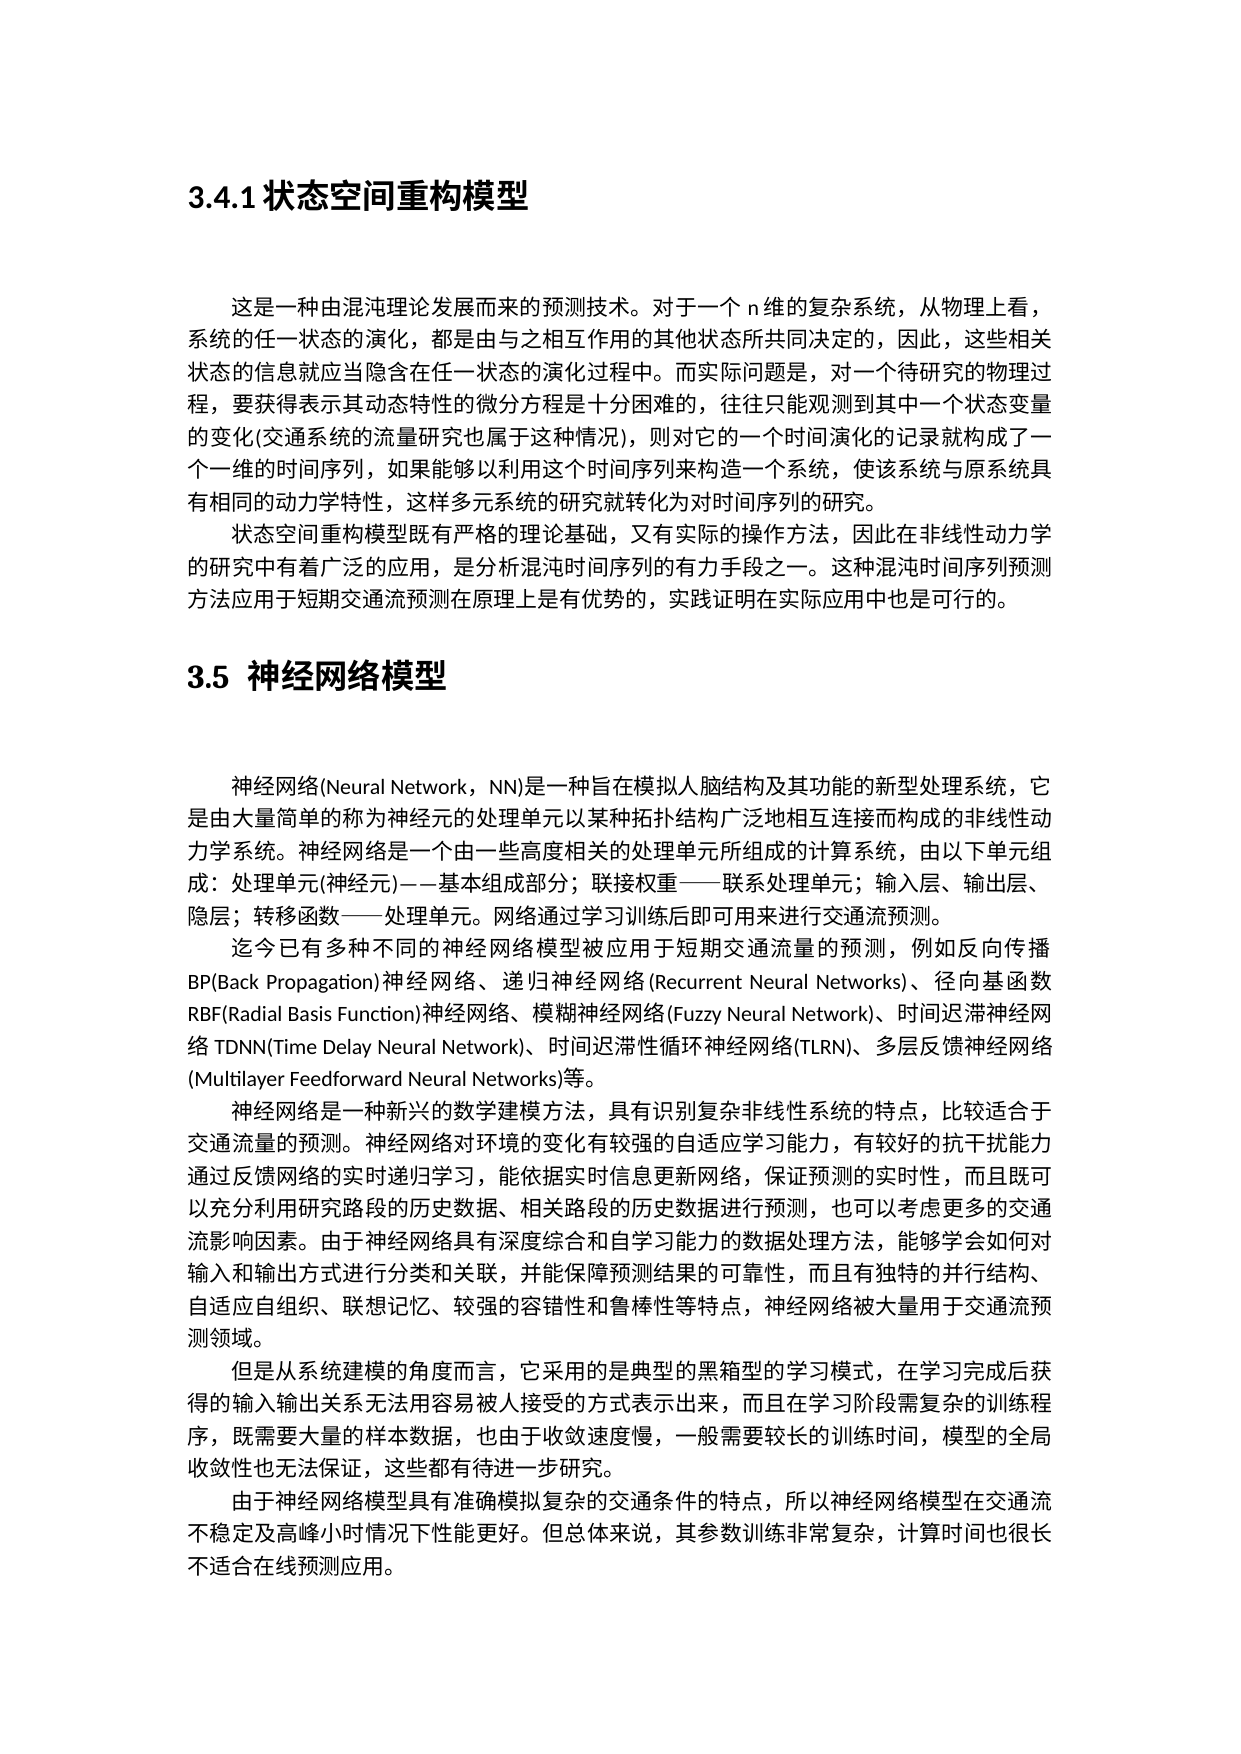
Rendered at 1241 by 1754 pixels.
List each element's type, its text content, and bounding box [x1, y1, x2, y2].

text 神经网络是一种新兴的数学建模方法，具有识别复杂非线性系统的特点，比较适合于交通流量的预测。神经网络对环境的变化有较强的自适应学习能力，有较好的抗干扰能力，通过反馈网络的实时递归学习，能依据实时信息更新网络，保证预测的实时性，而且既可以充分利用研究路段的历史数据、相关路段的历史数据进行预测，也可以考虑更多的交通流影响因素。由于神经网络具有深度综合和自学习能力的数据处理方法，能够学会如何对输入和输出方式进行分类和关联，并能保障预测结果的可靠性，而且有独特的并行结构、自适应自组织、联想记忆、较强的容错性和鲁棒性等特点，神经网络被大量用于交通流预测领域。 [187, 1093, 1053, 1353]
text 迄今已有多种不同的神经网络模型被应用于短期交通流量的预测，例如反向传播BP(Back Propagation)神经网络、递归神经网络(Recurrent Neural Networks)、径向基函数RBF(Radial Basis Function)神经网络、模糊神经网络(Fuzzy Neural Network)、时间迟滞神经网络TDNN(Time Delay Neural Network)、时间迟滞性循环神经网络(TLRN)、多层反馈神经网络(Multilayer Feedforward Neural Networks)等。 [187, 931, 1053, 1093]
text 神经网络(Neural Network，NN)是一种旨在模拟人脑结构及其功能的新型处理系统，它是由大量简单的称为神经元的处理单元以某种拓扑结构广泛地相互连接而构成的非线性动力学系统。神经网络是一个由一些高度相关的处理单元所组成的计算系统，由以下单元组成：处理单元(神经元)——基本组成部分；联接权重——联系处理单元；输入层、输出层、隐层；转移函数——处理单元。网络通过学习训练后即可用来进行交通流预测。 [187, 768, 1053, 931]
text 但是从系统建模的角度而言，它采用的是典型的黑箱型的学习模式，在学习完成后获得的输入输出关系无法用容易被人接受的方式表示出来，而且在学习阶段需复杂的训练程序，既需要大量的样本数据，也由于收敛速度慢，一般需要较长的训练时间，模型的全局收敛性也无法保证，这些都有待进一步研究。 [187, 1353, 1053, 1483]
text 由于神经网络模型具有准确模拟复杂的交通条件的特点，所以神经网络模型在交通流不稳定及高峰小时情况下性能更好。但总体来说，其参数训练非常复杂，计算时间也很长，不适合在线预测应用。 [187, 1483, 1053, 1581]
subtitle 神经网络模型 [187, 641, 1053, 706]
text 这是一种由混沌理论发展而来的预测技术。对于一个n维的复杂系统，从物理上看，系统的任一状态的演化，都是由与之相互作用的其他状态所共同决定的，因此，这些相关状态的信息就应当隐含在任一状态的演化过程中。而实际问题是，对一个待研究的物理过程，要获得表示其动态特性的微分方程是十分困难的，往往只能观测到其中一个状态变量的变化(交通系统的流量研究也属于这种情况)，则对它的一个时间演化的记录就构成了一个一维的时间序列，如果能够以利用这个时间序列来构造一个系统，使该系统与原系统具有相同的动力学特性，这样多元系统的研究就转化为对时间序列的研究。 [187, 289, 1053, 517]
subtitle 状态空间重构模型 [187, 162, 1053, 227]
text 状态空间重构模型既有严格的理论基础，又有实际的操作方法，因此在非线性动力学的研究中有着广泛的应用，是分析混沌时间序列的有力手段之一。这种混沌时间序列预测方法应用于短期交通流预测在原理上是有优势的，实践证明在实际应用中也是可行的。 [187, 517, 1053, 614]
